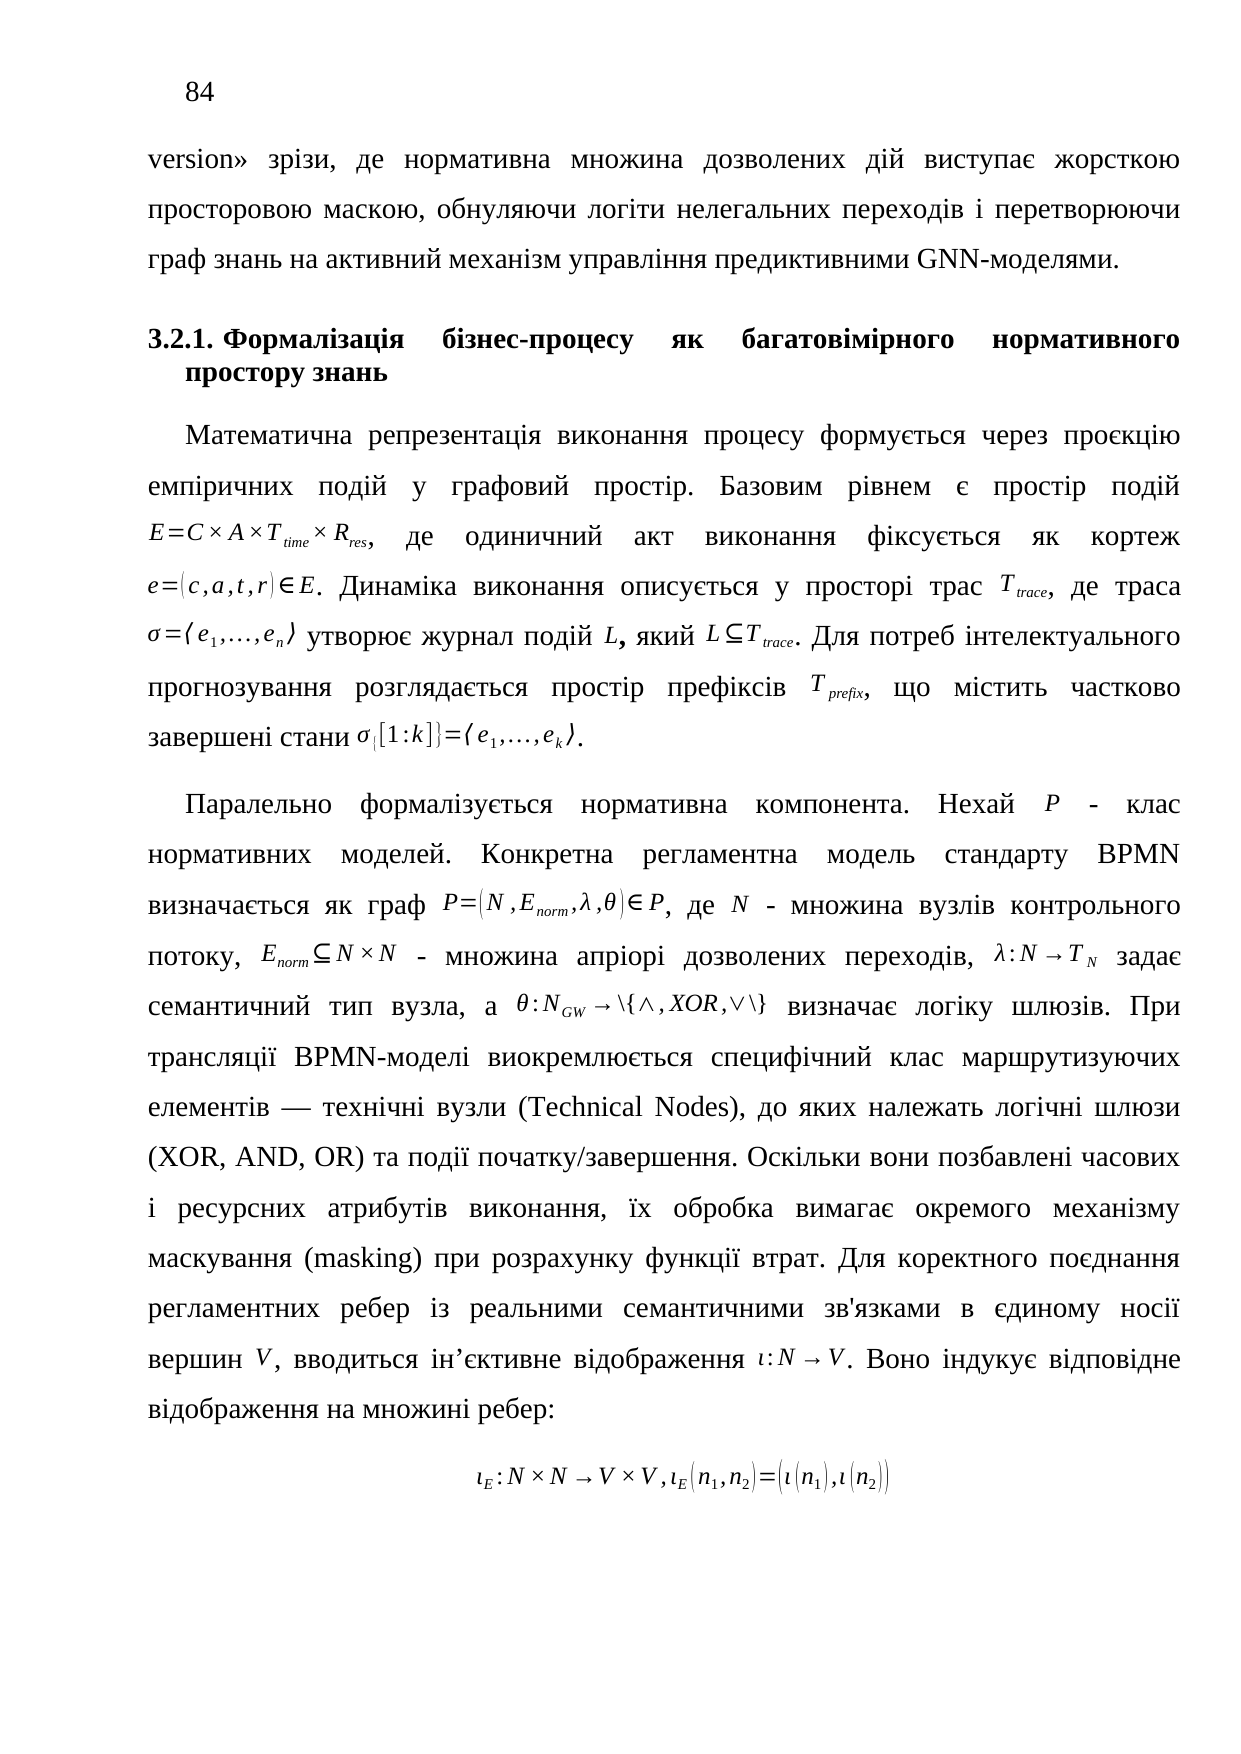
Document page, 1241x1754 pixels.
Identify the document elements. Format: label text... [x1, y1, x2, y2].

subtitle Формалізація бізнес-процесу як багатовімірного нормативного простору знань [148, 321, 1181, 388]
text Паралельно формалізується нормативна компонента. Нехай - клас нормативних моделей. Конкретна регламентна модель стандарту BPMN визначається як граф , де - множина вузлів контрольного потоку, - множина апріорі дозволених переходів, задає семантичний тип вузла, а визначає логіку шлюзів. При трансляції BPMN-моделі виокремлюється специфічний клас маршрутизуючих елементів — технічні вузли (Technical Nodes), до яких належать логічні шлюзи (XOR, AND, OR) та події початку/завершення. Оскільки вони позбавлені часових і ресурсних атрибутів виконання, їх обробка вимагає окремого механізму маскування (masking) при розрахунку функції втрат. Для коректного поєднання регламентних ребер із реальними семантичними зв'язками в єдиному носії вершин , вводиться ін’єктивне відображення . Воно індукує відповідне відображення на множині ребер: [148, 786, 1181, 1424]
text Математична репрезентація виконання процесу формується через проєкцію емпіричних подій у графовий простір. Базовим рівнем є простір подій , де одиничний акт виконання фіксується як кортеж . Динаміка виконання описується у просторі трас , де траса утворює журнал подій , який . Для потреб інтелектуального прогнозування розглядається простір префіксів , що містить частково завершені стани . [148, 417, 1181, 753]
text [148, 141, 1181, 275]
